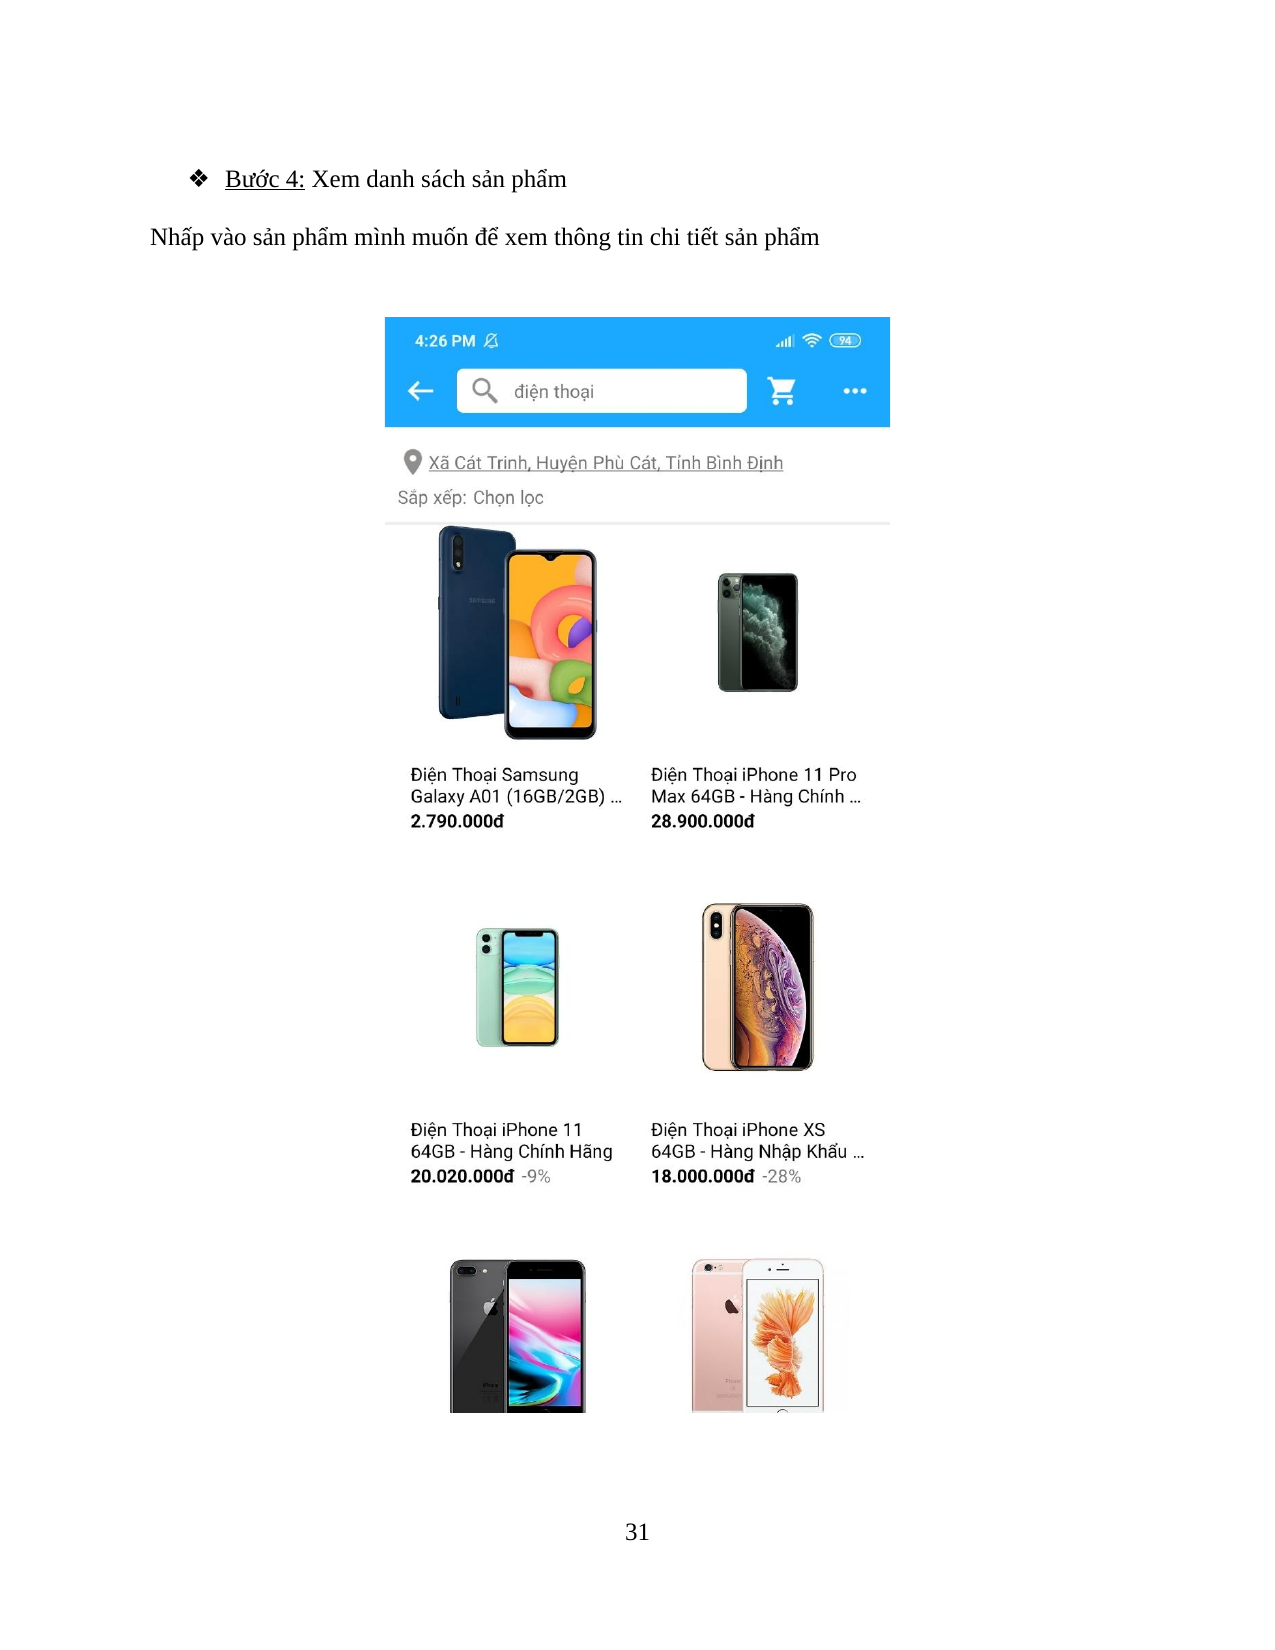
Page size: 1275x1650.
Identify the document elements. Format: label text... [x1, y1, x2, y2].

text Nhấp vào sản phẩm mình muốn để xem thông tin chi tiết sản phẩm [150, 222, 1125, 251]
picture [384, 317, 891, 1413]
list Bước 4: Xem danh sách sản phẩm [187, 150, 1125, 201]
